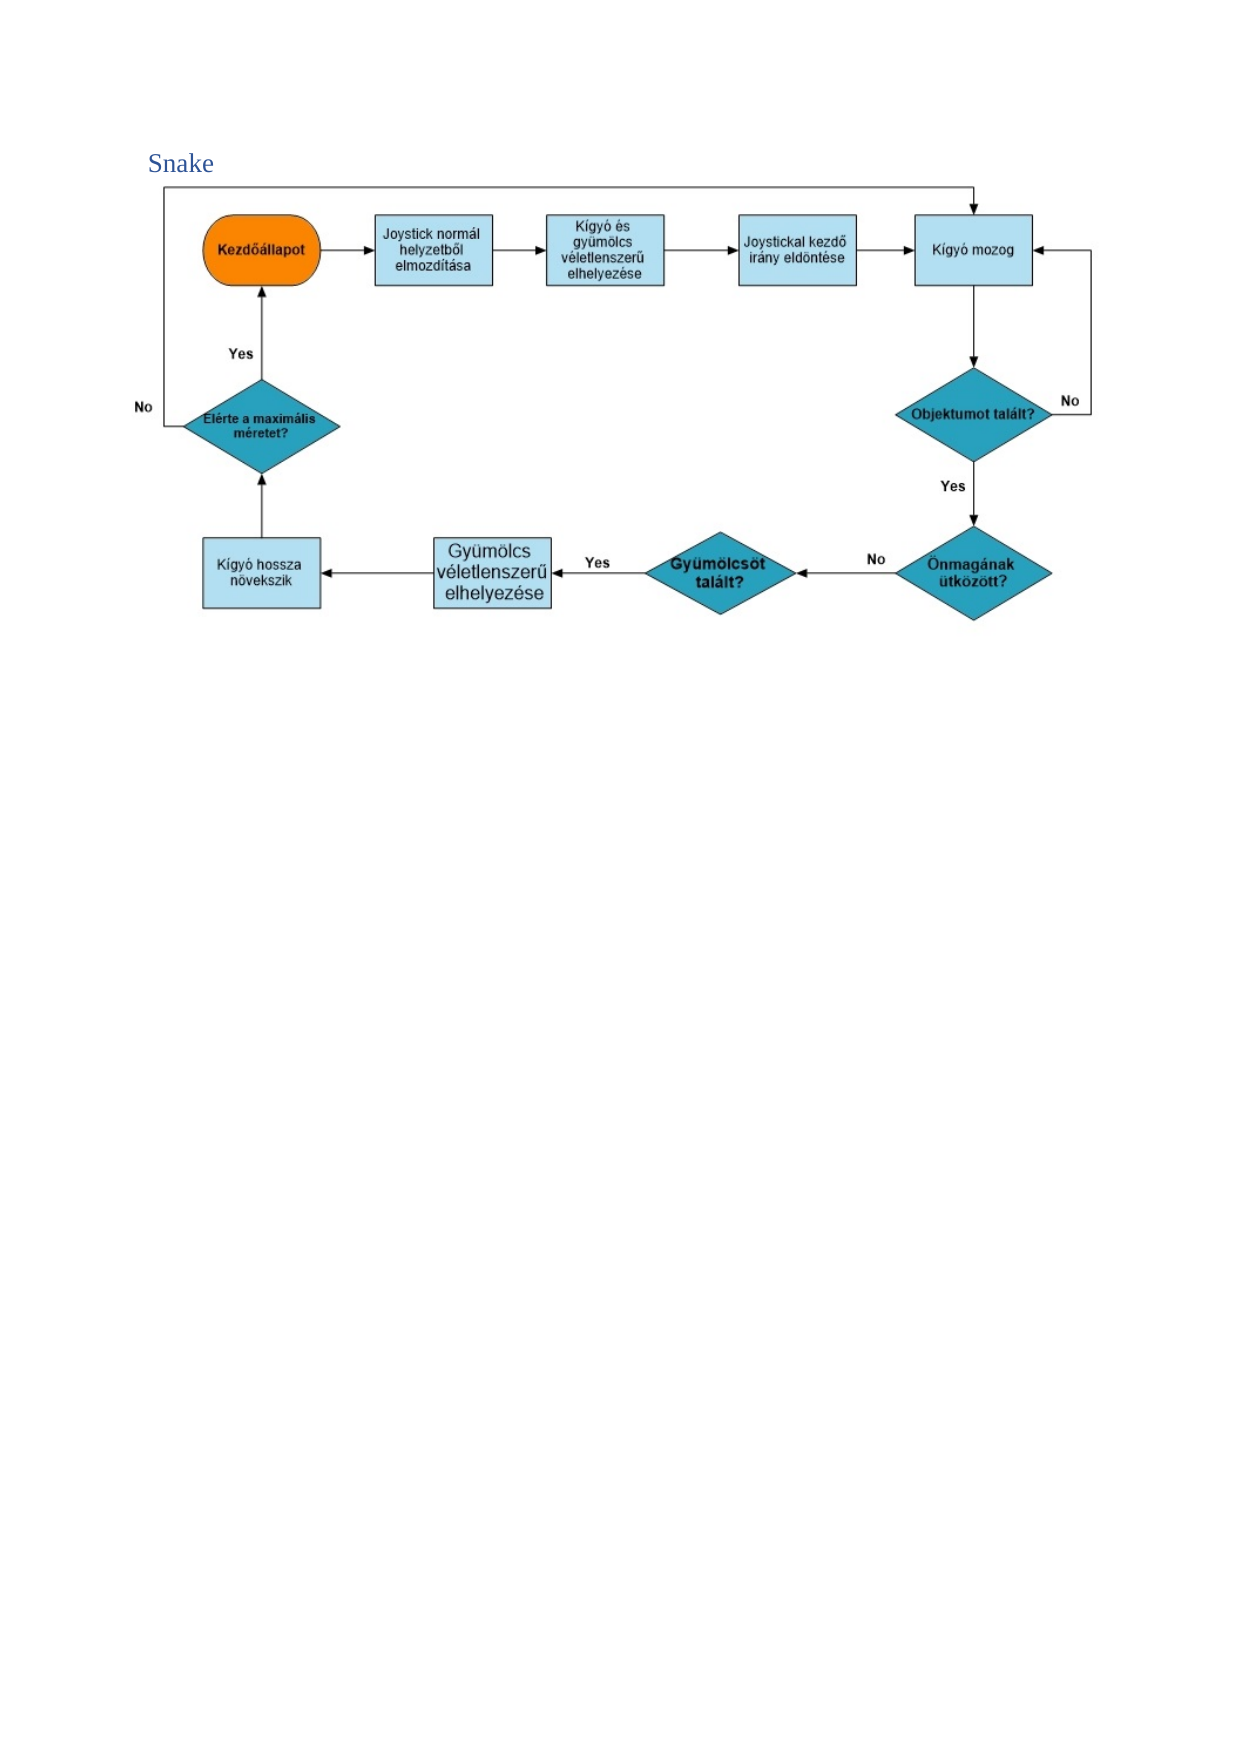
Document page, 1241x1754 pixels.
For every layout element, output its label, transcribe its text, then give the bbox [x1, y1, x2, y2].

picture [113, 185, 1127, 658]
text Snake [148, 148, 1093, 179]
